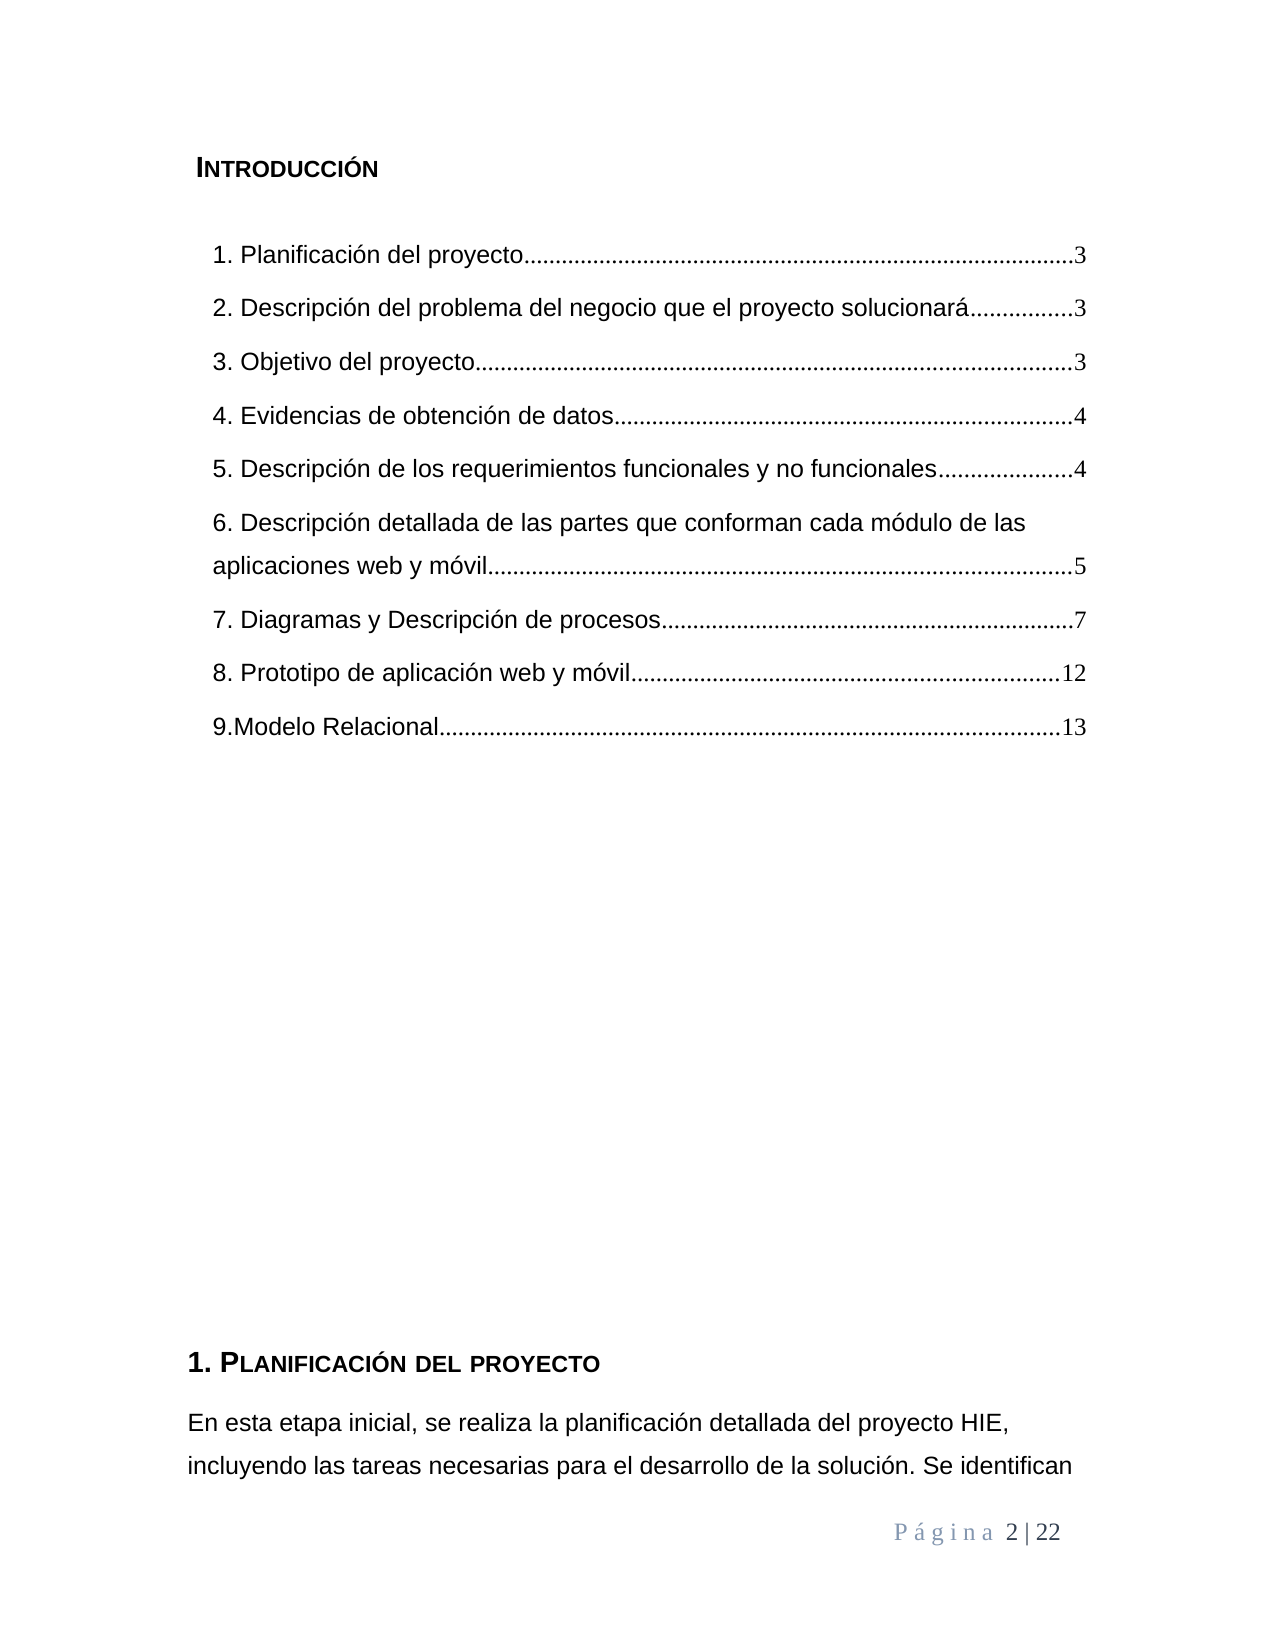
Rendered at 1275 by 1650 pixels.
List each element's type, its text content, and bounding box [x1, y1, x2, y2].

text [187, 1408, 1087, 1480]
subtitle 1. Planificación del proyecto [187, 1345, 1087, 1379]
text Introducción [187, 150, 1087, 183]
